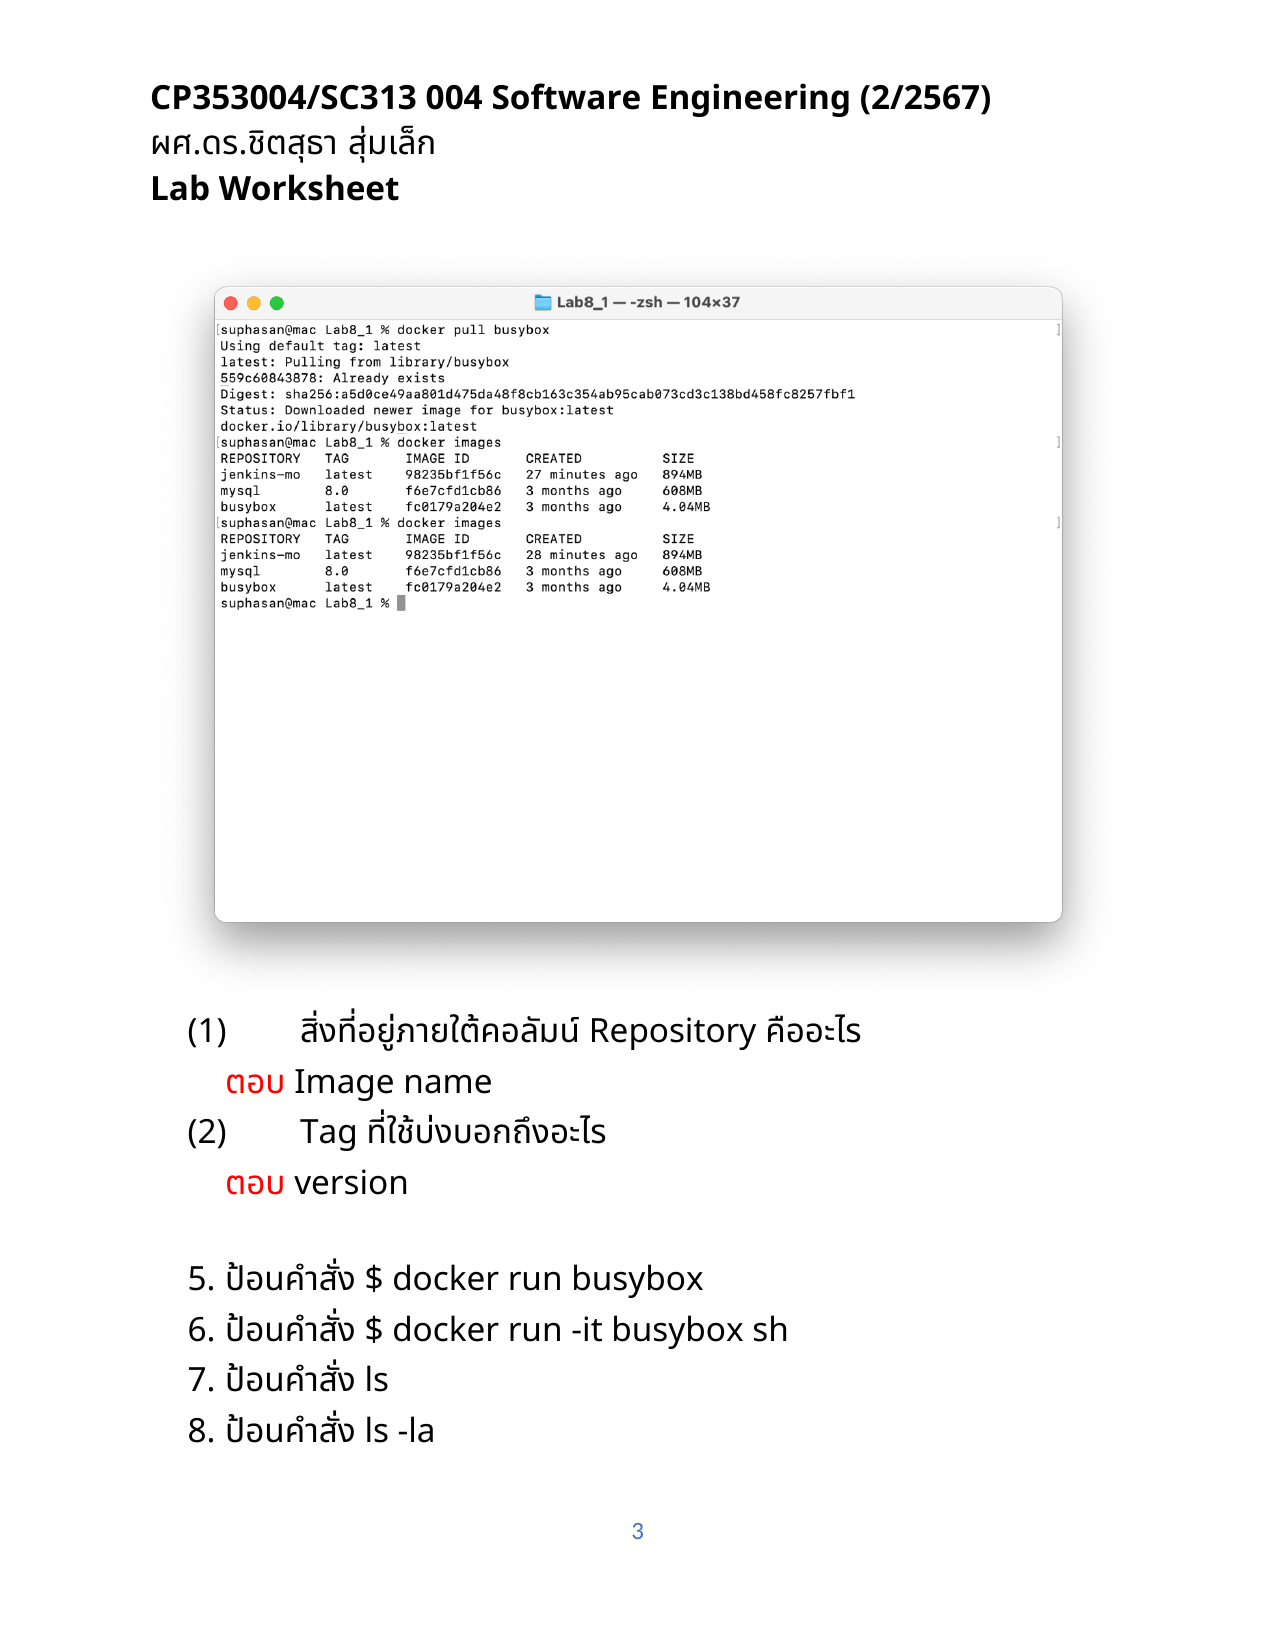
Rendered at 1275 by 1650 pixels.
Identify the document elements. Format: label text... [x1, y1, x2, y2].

list ป้อนคำสั่ง $ docker run -it busybox sh [187, 1305, 1125, 1356]
list ป้อนคำสั่ง $ docker run busybox [187, 1255, 1125, 1305]
list Tag ที่ใช้บ่งบอกถึงอะไร [187, 1108, 1125, 1159]
picture [150, 244, 1125, 1007]
list ป้อนคำสั่ง ls -la [187, 1407, 1125, 1457]
text ตอบ Image name [225, 1057, 1125, 1108]
text ตอบ version [225, 1159, 1125, 1209]
list ป้อนคำสั่ง ls [187, 1356, 1125, 1407]
list สิ่งที่อยู่ภายใต้คอลัมน์ Repository คืออะไร [187, 1007, 1125, 1057]
